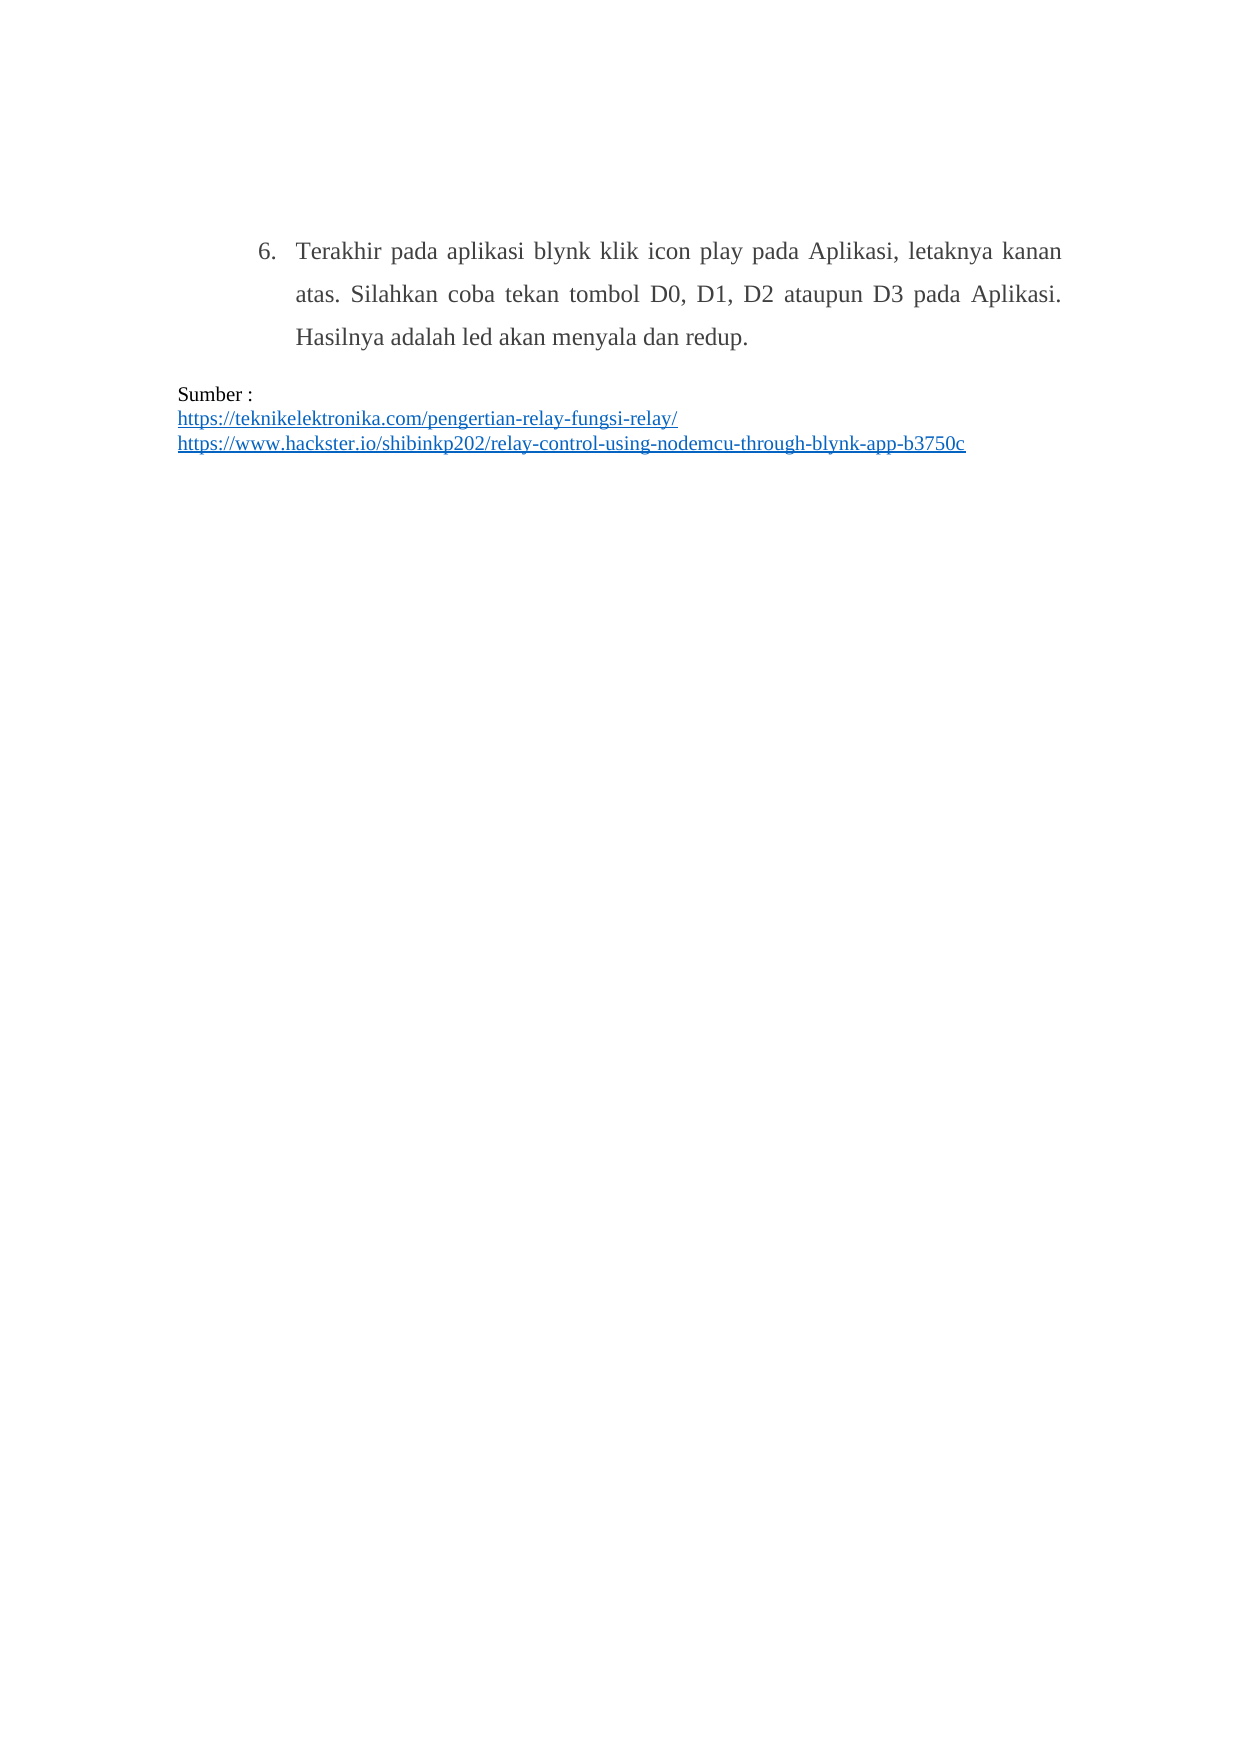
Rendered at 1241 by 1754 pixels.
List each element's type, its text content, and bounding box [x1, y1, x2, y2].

text Sumber : [177, 382, 1063, 406]
list Terakhir pada aplikasi blynk klik icon play pada Aplikasi, letaknya kanan atas. Silahkan coba tekan tombol D0, D1, D2 ataupun D3 pada Aplikasi. Hasilnya adalah led akan menyala dan redup. [258, 236, 1063, 351]
text https://www.hackster.io/shibinkp202/relay-control-using-nodemcu-through-blynk-app-b3750c [177, 430, 1063, 454]
text https://teknikelektronika.com/pengertian-relay-fungsi-relay/ [177, 406, 1063, 430]
